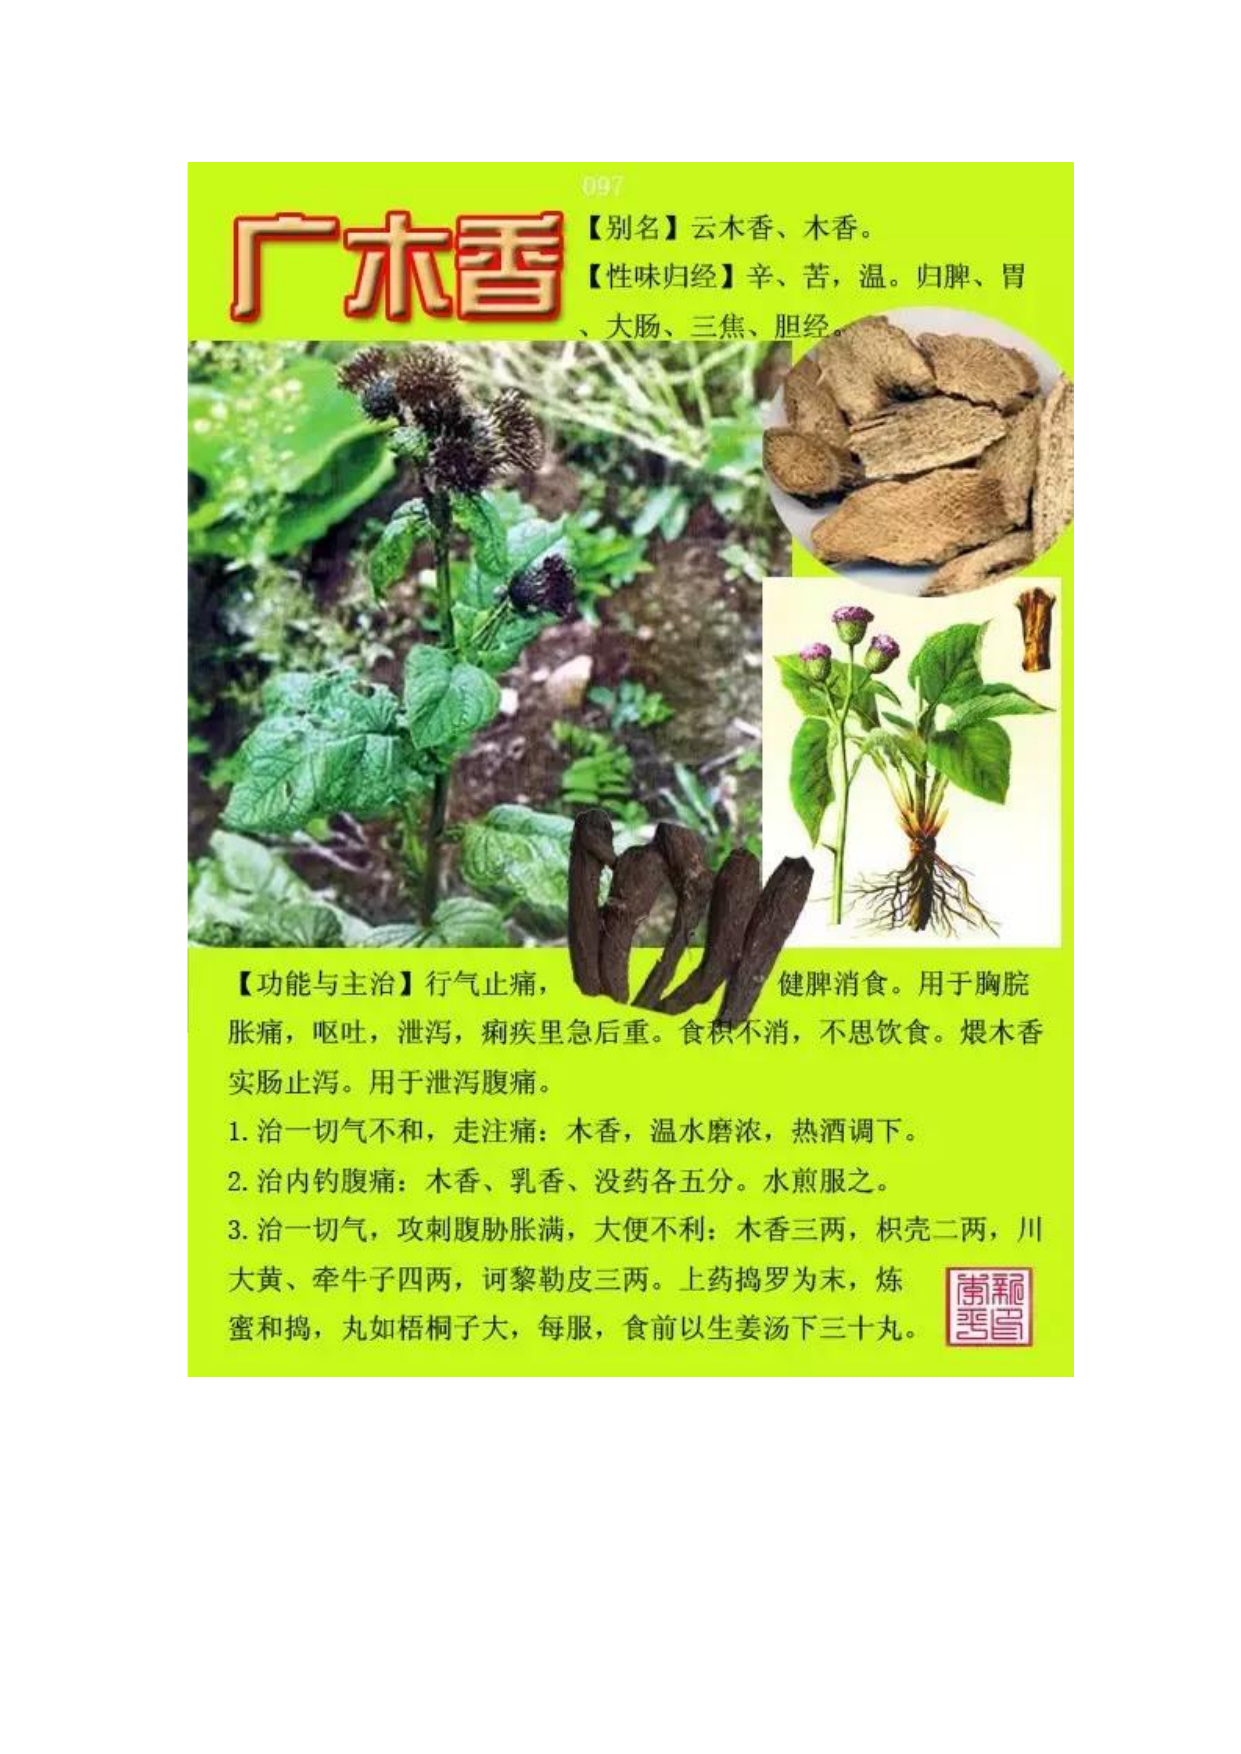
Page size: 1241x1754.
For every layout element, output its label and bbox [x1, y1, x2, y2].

picture [187, 162, 1074, 1377]
